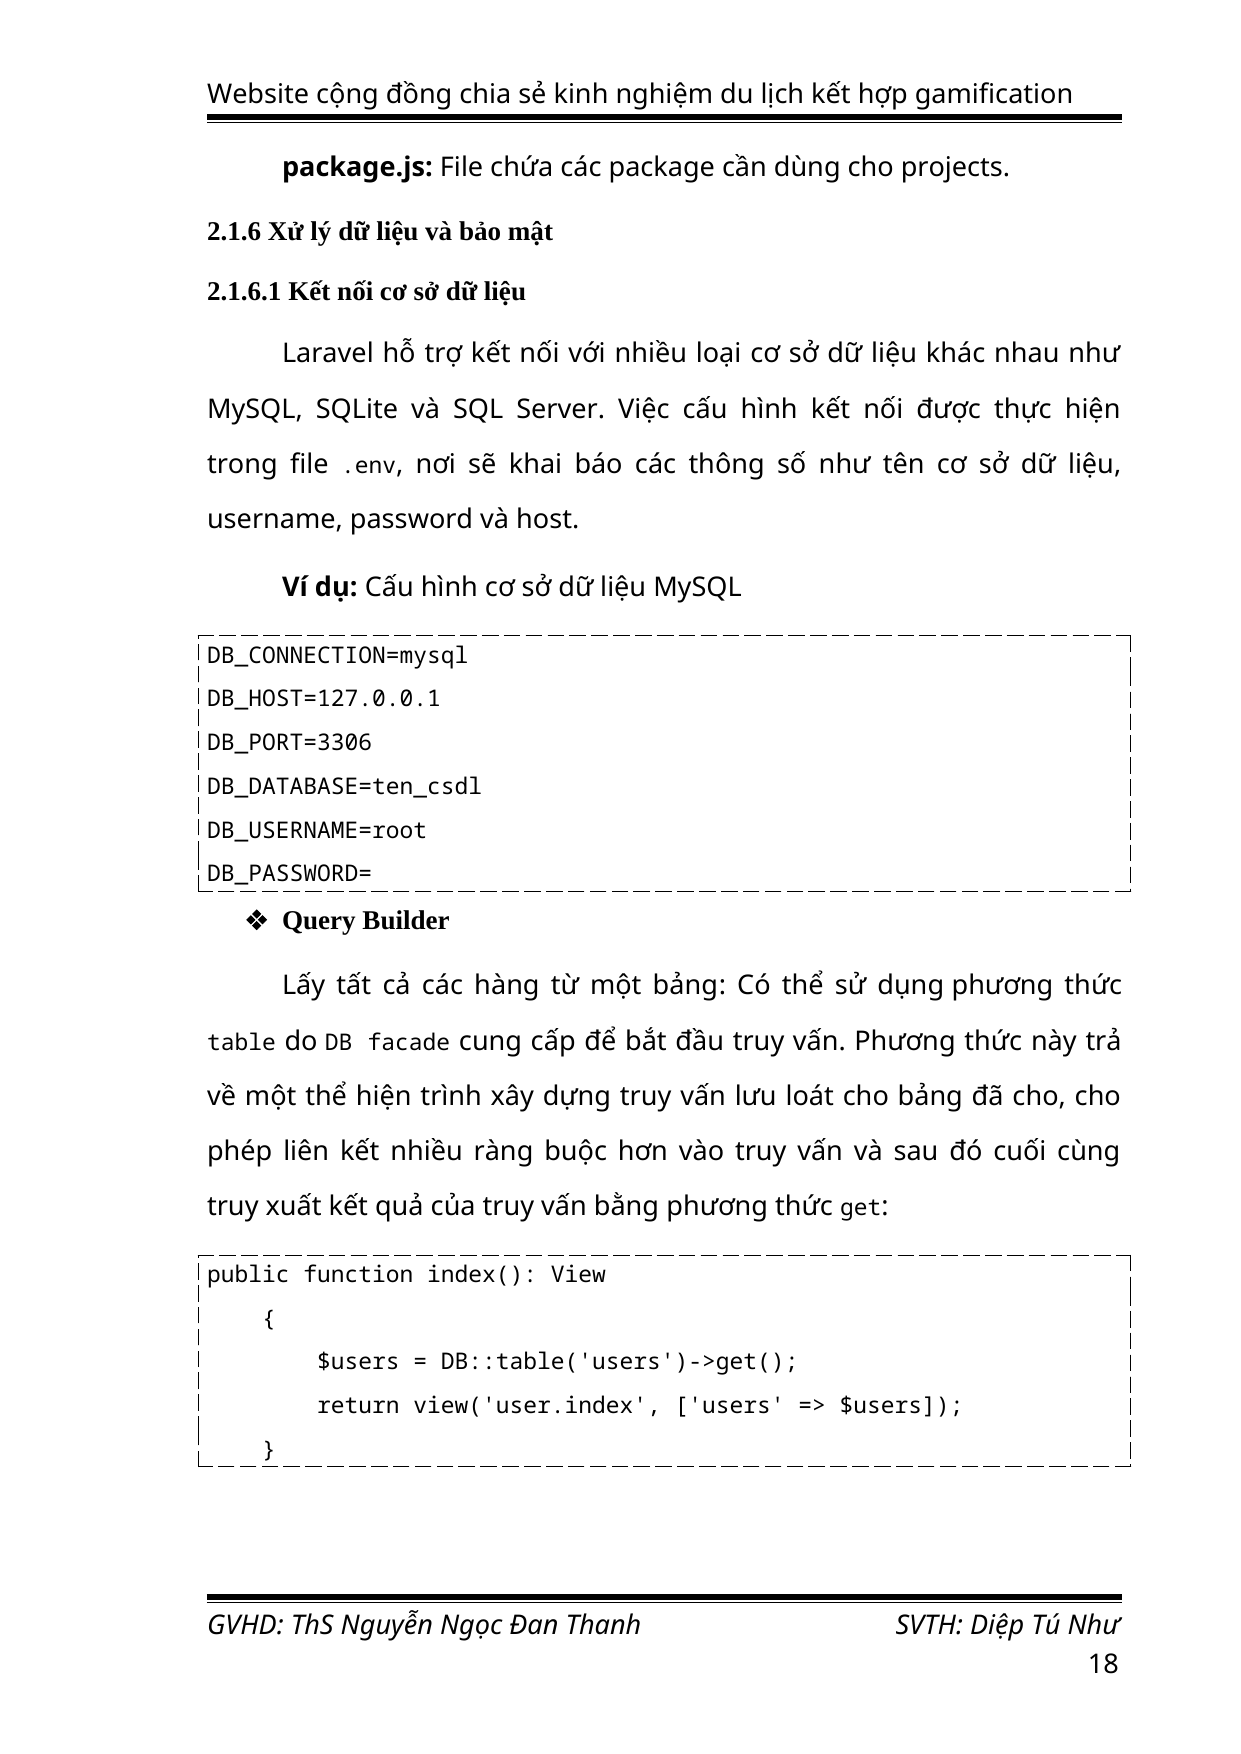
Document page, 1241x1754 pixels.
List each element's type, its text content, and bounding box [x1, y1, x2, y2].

text } [197, 1430, 1131, 1467]
text DB_DATABASE=ten_csdl [197, 767, 1131, 801]
text DB_CONNECTION=mysql [197, 635, 1131, 670]
text Ví dụ: Cấu hình cơ sở dữ liệu MySQL [207, 568, 1122, 604]
text public function index(): View [197, 1255, 1131, 1289]
text DB_PASSWORD= [197, 854, 1131, 892]
text package.js: File chứa các package cần dùng cho projects. [207, 148, 1122, 184]
list Query Builder [244, 904, 1122, 935]
text DB_HOST=127.0.0.1 [197, 679, 1131, 713]
text Lấy tất cả các hàng từ một bảng: Có thể sử dụng phương thức table do DB facade cung cấp để bắt đầu truy vấn. Phương thức này trả về một thể hiện trình xây dựng truy vấn lưu loát cho bảng đã cho, cho phép liên kết nhiều ràng buộc hơn vào truy vấn và sau đó cuối cùng truy xuất kết quả của truy vấn bằng phương thức get: [207, 966, 1122, 1224]
text DB_USERNAME=root [197, 810, 1131, 845]
text return view('user.index', ['users' => $users]); [197, 1386, 1131, 1420]
subtitle Xử lý dữ liệu và bảo mật [207, 216, 1122, 247]
text Laravel hỗ trợ kết nối với nhiều loại cơ sở dữ liệu khác nhau như MySQL, SQLite và SQL Server. Việc cấu hình kết nối được thực hiện trong file .env, nơi sẽ khai báo các thông số như tên cơ sở dữ liệu, username, password và host. [207, 334, 1122, 537]
text DB_PORT=3306 [197, 723, 1131, 757]
subtitle Kết nối cơ sở dữ liệu [207, 275, 1122, 306]
text $users = DB::table('users')->get(); [197, 1342, 1131, 1377]
text { [197, 1298, 1131, 1333]
